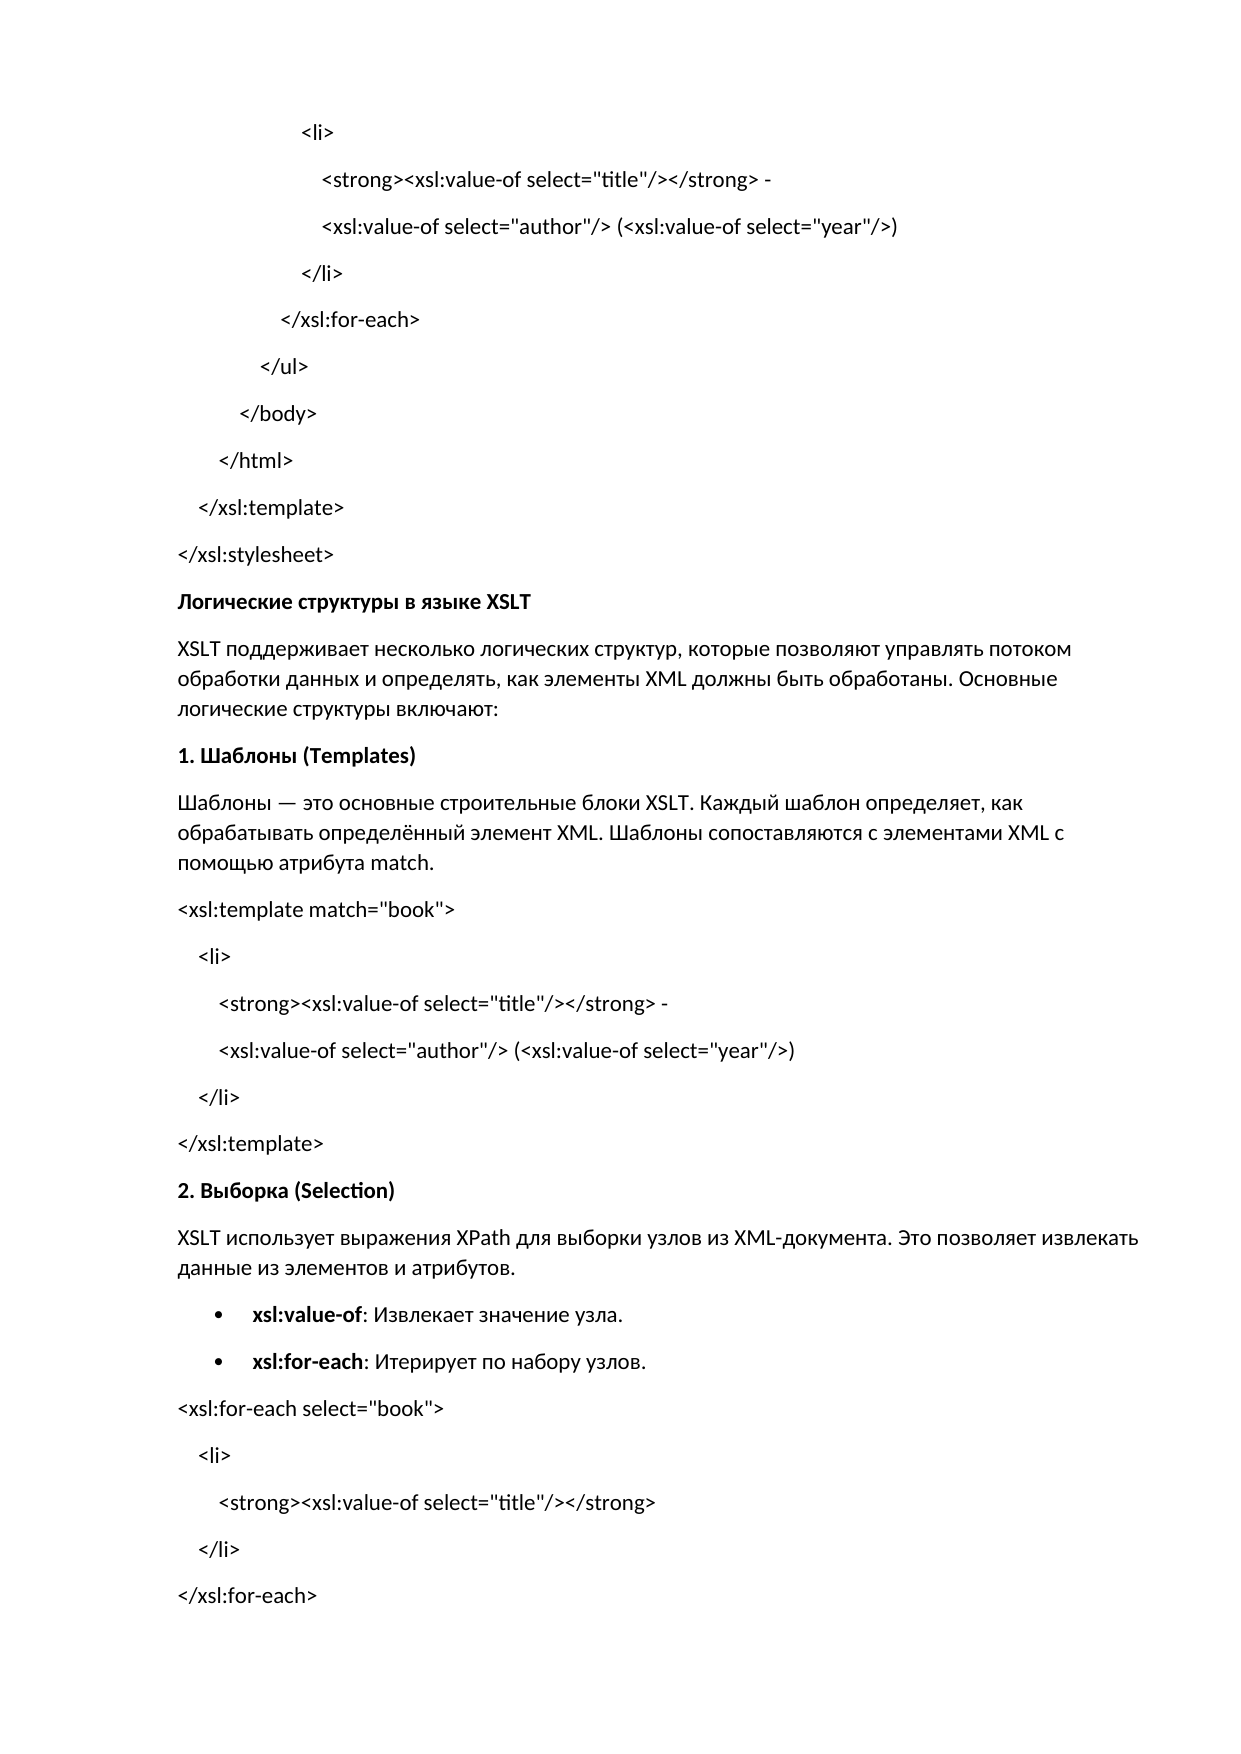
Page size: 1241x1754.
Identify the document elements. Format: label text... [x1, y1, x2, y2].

list xsl:value-of: Извлекает значение узла. [215, 1300, 1152, 1328]
text XSLT использует выражения XPath для выборки узлов из XML-документа. Это позволяет извлекать данные из элементов и атрибутов. [177, 1223, 1152, 1282]
text </li> [177, 1083, 1152, 1111]
text <xsl:template match="book"> [177, 895, 1152, 923]
text <li> [177, 118, 1152, 146]
text 2. Выборка (Selection) [177, 1176, 1152, 1204]
text </xsl:for-each> [177, 306, 1152, 334]
text 1. Шаблоны (Templates) [177, 741, 1152, 769]
text <strong><xsl:value-of select="title"/></strong> [177, 1488, 1152, 1516]
text Логические структуры в языке XSLT [177, 587, 1152, 615]
text </xsl:template> [177, 493, 1152, 521]
text </html> [177, 446, 1152, 474]
text <xsl:value-of select="author"/> (<xsl:value-of select="year"/>) [177, 1036, 1152, 1064]
text <xsl:for-each select="book"> [177, 1394, 1152, 1422]
text Шаблоны — это основные строительные блоки XSLT. Каждый шаблон определяет, как обрабатывать определённый элемент XML. Шаблоны сопоставляются с элементами XML с помощью атрибута match. [177, 788, 1152, 876]
text <li> [177, 1441, 1152, 1469]
text </li> [177, 259, 1152, 287]
text </ul> [177, 352, 1152, 381]
text <xsl:value-of select="author"/> (<xsl:value-of select="year"/>) [177, 212, 1152, 240]
text XSLT поддерживает несколько логических структур, которые позволяют управлять потоком обработки данных и определять, как элементы XML должны быть обработаны. Основные логические структуры включают: [177, 634, 1152, 722]
list xsl:for-each: Итерирует по набору узлов. [215, 1347, 1152, 1375]
text </body> [177, 399, 1152, 427]
text </xsl:for-each> [177, 1582, 1152, 1610]
text <strong><xsl:value-of select="title"/></strong> - [177, 165, 1152, 193]
text </xsl:stylesheet> [177, 540, 1152, 568]
text </li> [177, 1535, 1152, 1563]
text <li> [177, 942, 1152, 970]
text </xsl:template> [177, 1129, 1152, 1158]
text <strong><xsl:value-of select="title"/></strong> - [177, 989, 1152, 1017]
